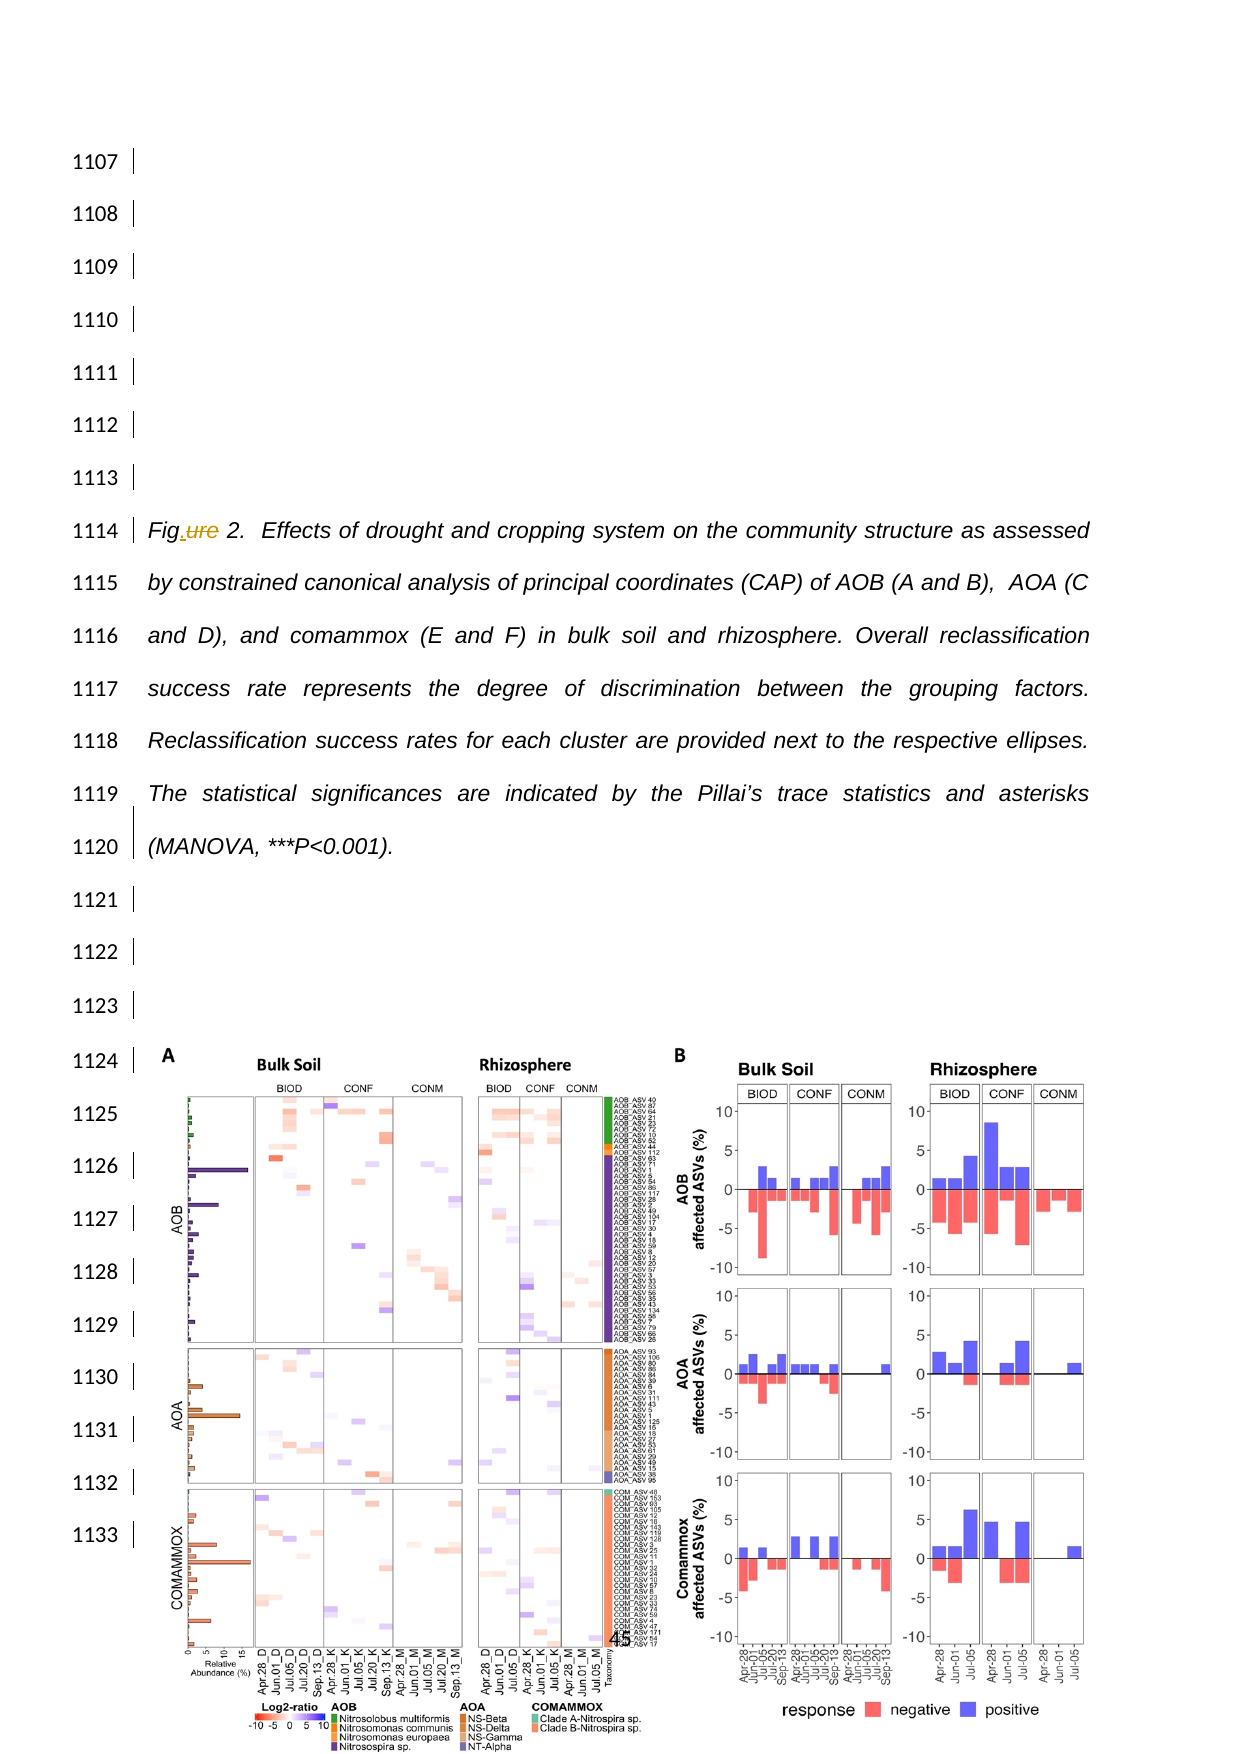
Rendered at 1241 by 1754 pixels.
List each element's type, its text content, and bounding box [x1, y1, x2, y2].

picture [148, 1034, 1094, 1754]
text Fig 2. Effects of drought and cropping system on the community structure as assessed by constrained canonical analysis of principal coordinates (CAP) of AOB (A and B), AOA (C and D), and comammox (E and F) in bulk soil and rhizosphere. Overall reclassification success rate represents the degree of discrimination between the grouping factors. Reclassification success rates for each cluster are provided next to the respective ellipses. The statistical significances are indicated by the Pillai’s trace statistics and asterisks (MANOVA, ***P<0.001). [148, 517, 1093, 859]
